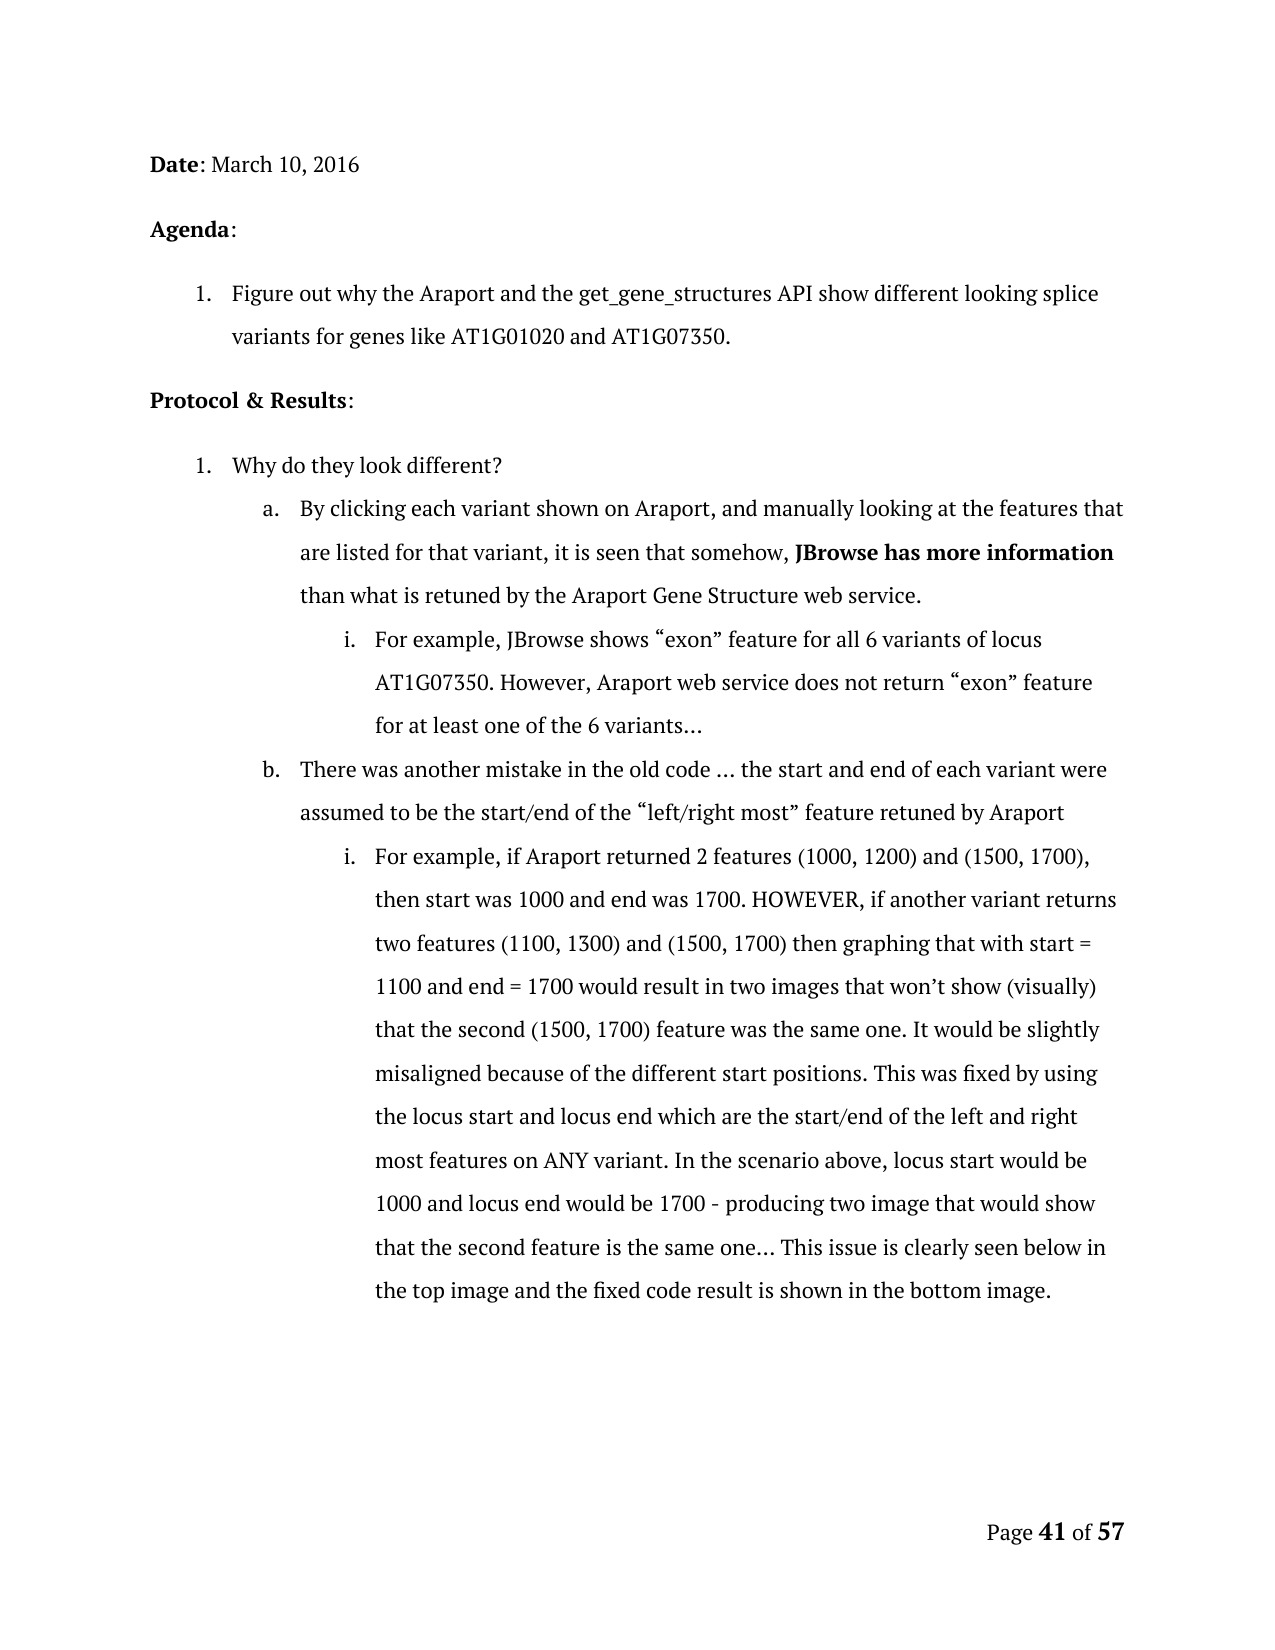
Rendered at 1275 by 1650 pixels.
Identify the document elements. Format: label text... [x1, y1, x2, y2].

text Agenda: [150, 214, 1125, 243]
list Figure out why the Araport and the get_gene_structures API show different looking splice variants for genes like AT1G01020 and AT1G07350. [194, 278, 1125, 351]
list There was another mistake in the old code … the start and end of each variant were assumed to be the start/end of the “left/right most” feature retuned by Araport [262, 754, 1125, 827]
list By clicking each variant shown on Araport, and manually looking at the features that are listed for that variant, it is seen that somehow, JBrowse has more information than what is retuned by the Araport Gene Structure web service. [262, 494, 1125, 610]
text Date: March 10, 2016 [150, 150, 1125, 179]
list For example, if Araport returned 2 features (1000, 1200) and (1500, 1700), then start was 1000 and end was 1700. HOWEVER, if another variant returns two features (1100, 1300) and (1500, 1700) then graphing that with start = 1100 and end = 1700 would result in two images that won’t show (visually) that the second (1500, 1700) feature was the same one. It would be slightly misaligned because of the different start positions. This was fixed by using the locus start and locus end which are the start/end of the left and right most features on ANY variant. In the scenario above, locus start would be 1000 and locus end would be 1700 - producing two image that would show that the second feature is the same one… This issue is clearly seen below in the top image and the fixed code result is shown in the bottom image. [356, 841, 1125, 1305]
list For example, JBrowse shows “exon” feature for all 6 variants of locus AT1G07350. However, Araport web service does not return “exon” feature for at least one of the 6 variants… [356, 624, 1125, 740]
list Why do they look different? [194, 451, 1125, 479]
text Protocol & Results: [150, 386, 1125, 415]
